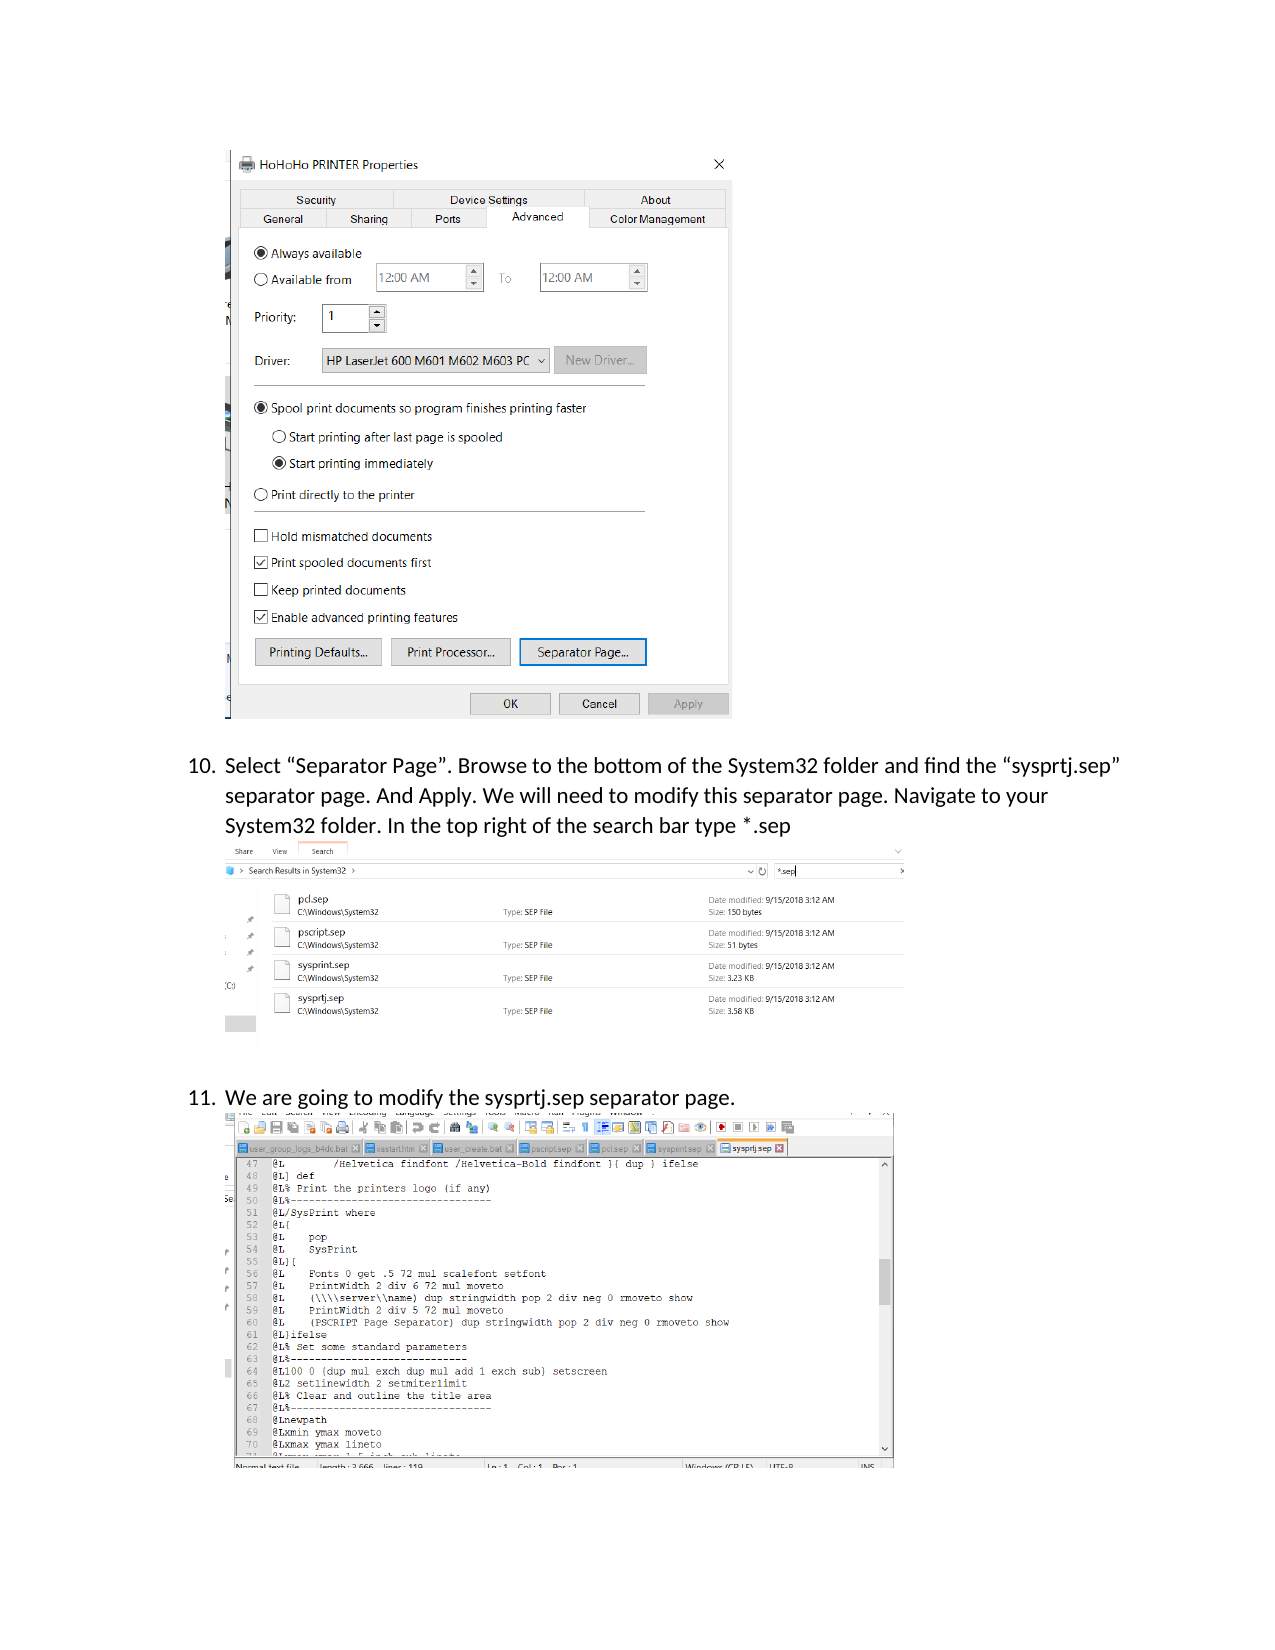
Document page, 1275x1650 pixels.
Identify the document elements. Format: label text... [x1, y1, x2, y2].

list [187, 150, 1125, 749]
picture [225, 150, 733, 719]
picture [225, 1113, 894, 1468]
picture [225, 841, 904, 1051]
